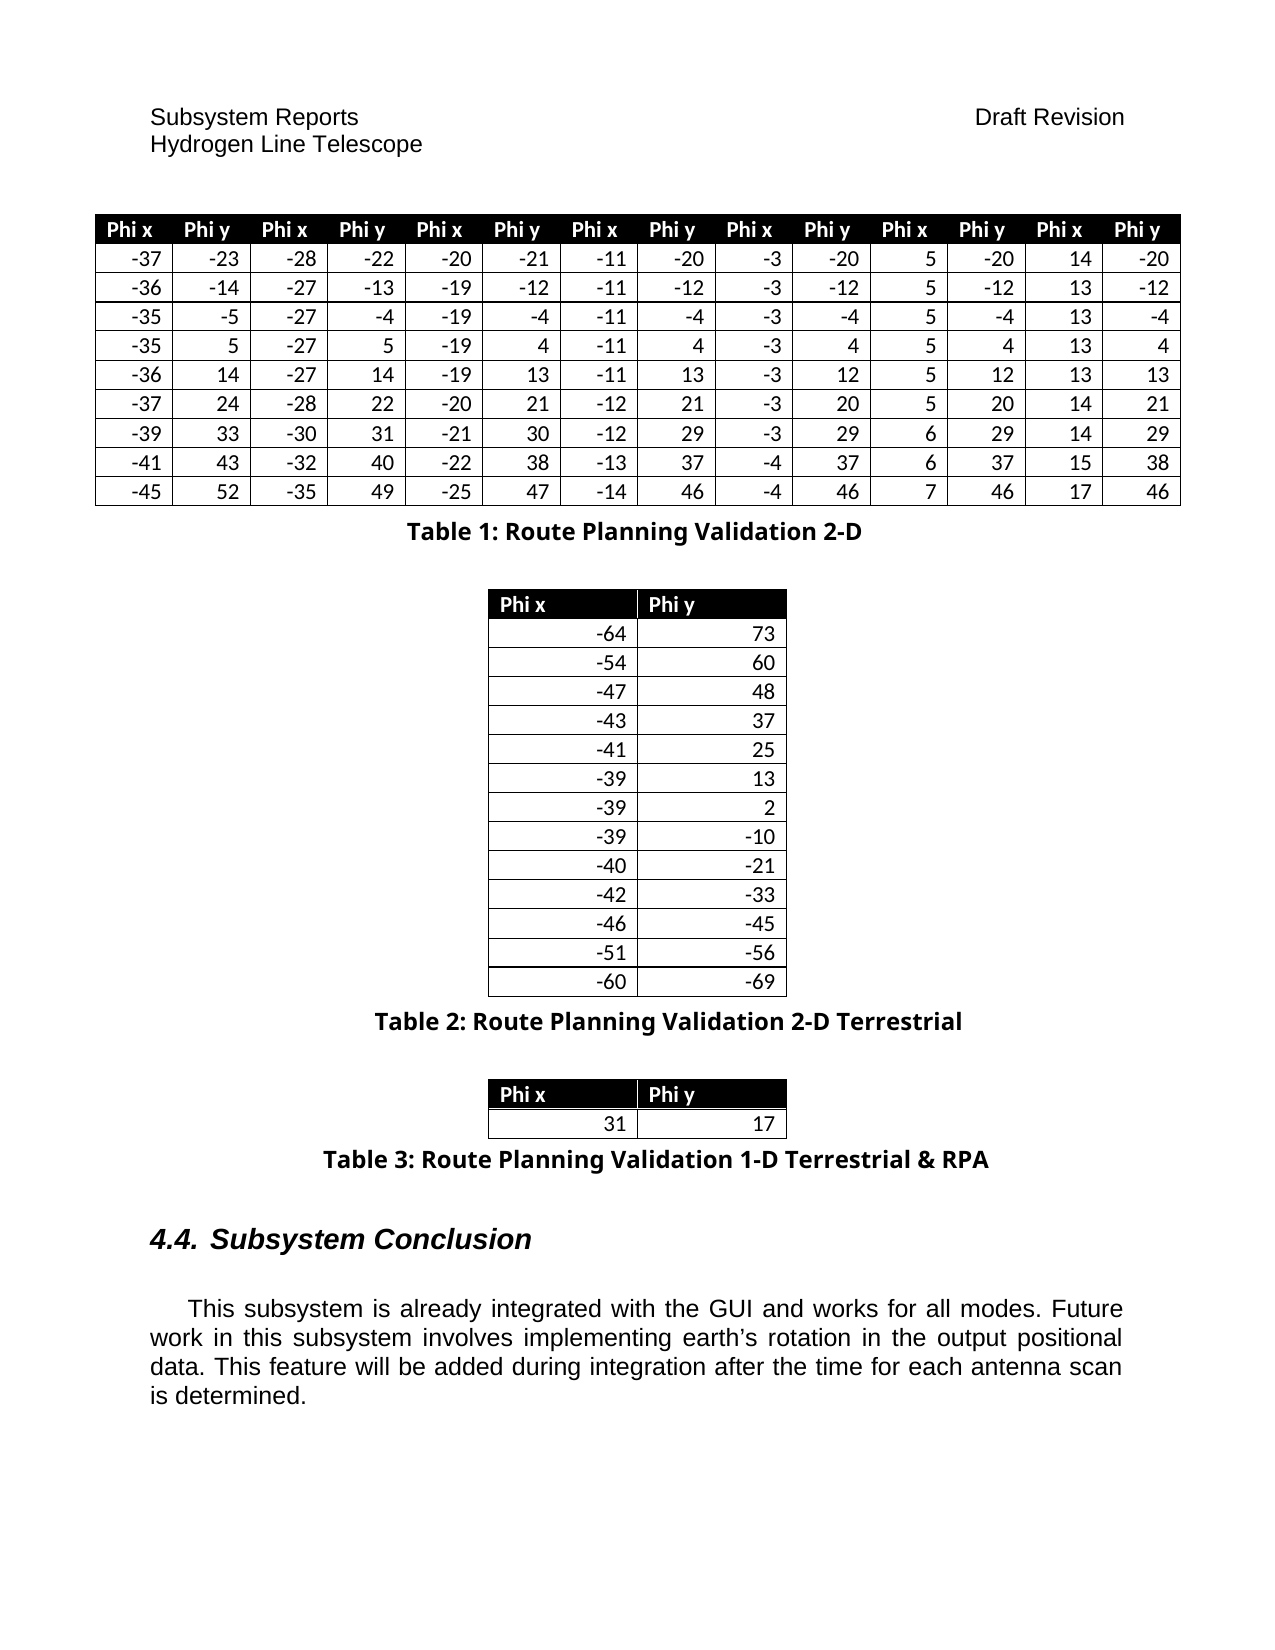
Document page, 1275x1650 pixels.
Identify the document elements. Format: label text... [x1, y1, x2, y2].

table_cell -4 [716, 477, 792, 505]
table_cell 24 [173, 390, 250, 418]
table_cell 47 [483, 477, 560, 505]
table_cell 33 [173, 419, 250, 447]
table_cell -27 [251, 303, 327, 330]
table_cell 14 [1026, 390, 1102, 418]
table_cell -22 [328, 244, 405, 272]
table_cell -12 [561, 390, 637, 418]
table_header Phi y [173, 215, 250, 243]
table_cell -4 [716, 448, 792, 476]
table_cell -11 [561, 303, 637, 330]
table_cell -42 [489, 880, 637, 908]
table_cell 12 [793, 361, 870, 388]
table_cell 5 [328, 331, 405, 359]
table_cell -3 [716, 419, 792, 447]
table_cell 38 [483, 448, 560, 476]
table_cell 14 [328, 361, 405, 388]
subtitle Subsystem Conclusion [150, 1222, 1125, 1256]
table_cell -46 [489, 909, 637, 937]
table_cell -3 [716, 303, 792, 330]
table_cell -54 [489, 648, 637, 676]
table_header Phi y [638, 590, 786, 618]
table_cell 29 [948, 419, 1025, 447]
table_cell -36 [96, 361, 172, 388]
table_cell -12 [483, 273, 560, 301]
table_cell -11 [561, 331, 637, 359]
table_cell 30 [483, 419, 560, 447]
table_cell -27 [251, 273, 327, 301]
table_cell -64 [489, 619, 637, 647]
table_cell -21 [638, 851, 786, 879]
table_cell -32 [251, 448, 327, 476]
table_cell -11 [561, 361, 637, 388]
table_cell -3 [716, 361, 792, 388]
table_cell 5 [173, 331, 250, 359]
table_cell 4 [948, 331, 1025, 359]
table_cell 21 [483, 390, 560, 418]
table_cell -43 [489, 706, 637, 734]
table_cell 4 [483, 331, 560, 359]
table_cell -11 [561, 244, 637, 272]
table_cell 38 [1103, 448, 1180, 476]
table_cell -51 [489, 939, 637, 966]
table_cell 13 [1103, 361, 1180, 388]
table_cell -45 [638, 909, 786, 937]
table_cell -5 [173, 303, 250, 330]
table_cell -36 [96, 273, 172, 301]
table_cell -23 [173, 244, 250, 272]
table_header Phi x [715, 215, 793, 243]
table_cell 13 [1026, 331, 1102, 359]
table_cell 5 [871, 390, 947, 418]
table_header Phi x [870, 215, 948, 243]
table_cell -37 [96, 390, 172, 418]
table_header Phi x [96, 215, 173, 243]
table_cell 13 [638, 764, 786, 792]
table_cell -47 [489, 677, 637, 705]
table_cell -39 [489, 822, 637, 850]
table_cell -4 [793, 303, 870, 330]
table_cell -35 [96, 303, 172, 330]
table_cell 25 [638, 735, 786, 763]
table_cell 5 [871, 244, 947, 272]
table_header Phi x [1025, 215, 1103, 243]
table_cell -20 [793, 244, 870, 272]
table_cell -33 [638, 880, 786, 908]
table_cell 46 [948, 477, 1025, 505]
table_cell 46 [793, 477, 870, 505]
table_cell -45 [96, 477, 172, 505]
table_cell 5 [871, 273, 947, 301]
table_cell -12 [948, 273, 1025, 301]
table_cell -60 [489, 968, 637, 996]
table_cell -4 [638, 303, 715, 330]
table_cell 7 [871, 477, 947, 505]
table_cell -20 [638, 244, 715, 272]
table_cell 60 [638, 648, 786, 676]
table_cell 37 [793, 448, 870, 476]
table_cell -14 [561, 477, 637, 505]
table_cell -41 [489, 735, 637, 763]
table_cell 14 [1026, 244, 1102, 272]
table_cell -69 [638, 968, 786, 996]
table_cell -20 [948, 244, 1025, 272]
table_cell -14 [173, 273, 250, 301]
table_cell -3 [716, 331, 792, 359]
table_cell -25 [406, 477, 482, 505]
table_cell 73 [638, 619, 786, 647]
table_cell 31 [328, 419, 405, 447]
table_cell 22 [328, 390, 405, 418]
table_cell -41 [96, 448, 172, 476]
table_cell 4 [1103, 331, 1180, 359]
table_cell -30 [251, 419, 327, 447]
table_cell -35 [96, 331, 172, 359]
table_cell 46 [638, 477, 715, 505]
table_cell 21 [1103, 390, 1180, 418]
table_cell 17 [638, 1110, 786, 1137]
table_cell 5 [871, 303, 947, 330]
table_cell -40 [489, 851, 637, 879]
table_cell 20 [793, 390, 870, 418]
table_cell 13 [638, 361, 715, 388]
table_cell -27 [251, 331, 327, 359]
table_header Phi y [328, 215, 405, 243]
table_cell -13 [328, 273, 405, 301]
table_cell -19 [406, 303, 482, 330]
table_cell -19 [406, 331, 482, 359]
table_cell 31 [489, 1110, 637, 1137]
table_cell 29 [1103, 419, 1180, 447]
table_header Phi x [489, 590, 637, 618]
table_cell 13 [1026, 273, 1102, 301]
table_cell -35 [251, 477, 327, 505]
table_cell -39 [489, 764, 637, 792]
table_cell 2 [638, 793, 786, 821]
table_cell -3 [716, 244, 792, 272]
table_cell 21 [638, 390, 715, 418]
table_cell -56 [638, 939, 786, 966]
table_header Phi y [1103, 215, 1180, 243]
table_cell -21 [406, 419, 482, 447]
table_cell -4 [483, 303, 560, 330]
table_cell -39 [489, 793, 637, 821]
table_cell 12 [948, 361, 1025, 388]
table_cell -22 [406, 448, 482, 476]
table_cell -11 [561, 273, 637, 301]
table_cell 4 [793, 331, 870, 359]
table_header Phi y [638, 1080, 786, 1108]
table_cell -19 [406, 273, 482, 301]
table_cell -13 [561, 448, 637, 476]
table_cell 29 [793, 419, 870, 447]
table_cell -3 [716, 273, 792, 301]
table_cell 4 [638, 331, 715, 359]
table_cell -21 [483, 244, 560, 272]
table_header Phi y [948, 215, 1025, 243]
table_cell -4 [1103, 303, 1180, 330]
table_cell -20 [406, 390, 482, 418]
table_cell -28 [251, 244, 327, 272]
table_cell 14 [173, 361, 250, 388]
table_cell 5 [871, 331, 947, 359]
table_cell -27 [251, 361, 327, 388]
table_cell 52 [173, 477, 250, 505]
table_cell 13 [1026, 303, 1102, 330]
table_header Phi y [638, 215, 715, 243]
table_cell 29 [638, 419, 715, 447]
table_cell 17 [1026, 477, 1102, 505]
table_header Phi x [250, 215, 328, 243]
table_cell -12 [561, 419, 637, 447]
table_cell -37 [96, 244, 172, 272]
table_cell -10 [638, 822, 786, 850]
table_header Phi y [793, 215, 870, 243]
table_cell -12 [1103, 273, 1180, 301]
table_cell -3 [716, 390, 792, 418]
table_cell 15 [1026, 448, 1102, 476]
table_cell -4 [328, 303, 405, 330]
table_cell -12 [638, 273, 715, 301]
table_cell -4 [948, 303, 1025, 330]
table_cell 37 [638, 706, 786, 734]
table_cell 46 [1103, 477, 1180, 505]
table_header Phi x [489, 1080, 637, 1108]
table_header Phi x [405, 215, 483, 243]
table_cell 6 [871, 448, 947, 476]
table_cell 13 [483, 361, 560, 388]
table_cell 37 [638, 448, 715, 476]
table_cell -28 [251, 390, 327, 418]
table_cell 40 [328, 448, 405, 476]
table_cell 6 [871, 419, 947, 447]
table_cell 20 [948, 390, 1025, 418]
table_cell -12 [793, 273, 870, 301]
table_cell 37 [948, 448, 1025, 476]
table_cell 13 [1026, 361, 1102, 388]
text This subsystem is already integrated with the GUI and works for all modes. Future work in this subsystem involves implementing earth’s rotation in the output positional data. This feature will be added during integration after the time for each antenna scan is determined. [150, 1294, 1125, 1409]
table_cell 14 [1026, 419, 1102, 447]
table_cell -19 [406, 361, 482, 388]
table_cell 43 [173, 448, 250, 476]
table_cell -20 [406, 244, 482, 272]
table_header Phi y [483, 215, 560, 243]
table_cell 49 [328, 477, 405, 505]
table_header Phi x [560, 215, 638, 243]
table_cell 48 [638, 677, 786, 705]
table_cell -39 [96, 419, 172, 447]
table_cell -20 [1103, 244, 1180, 272]
table_cell 5 [871, 361, 947, 388]
